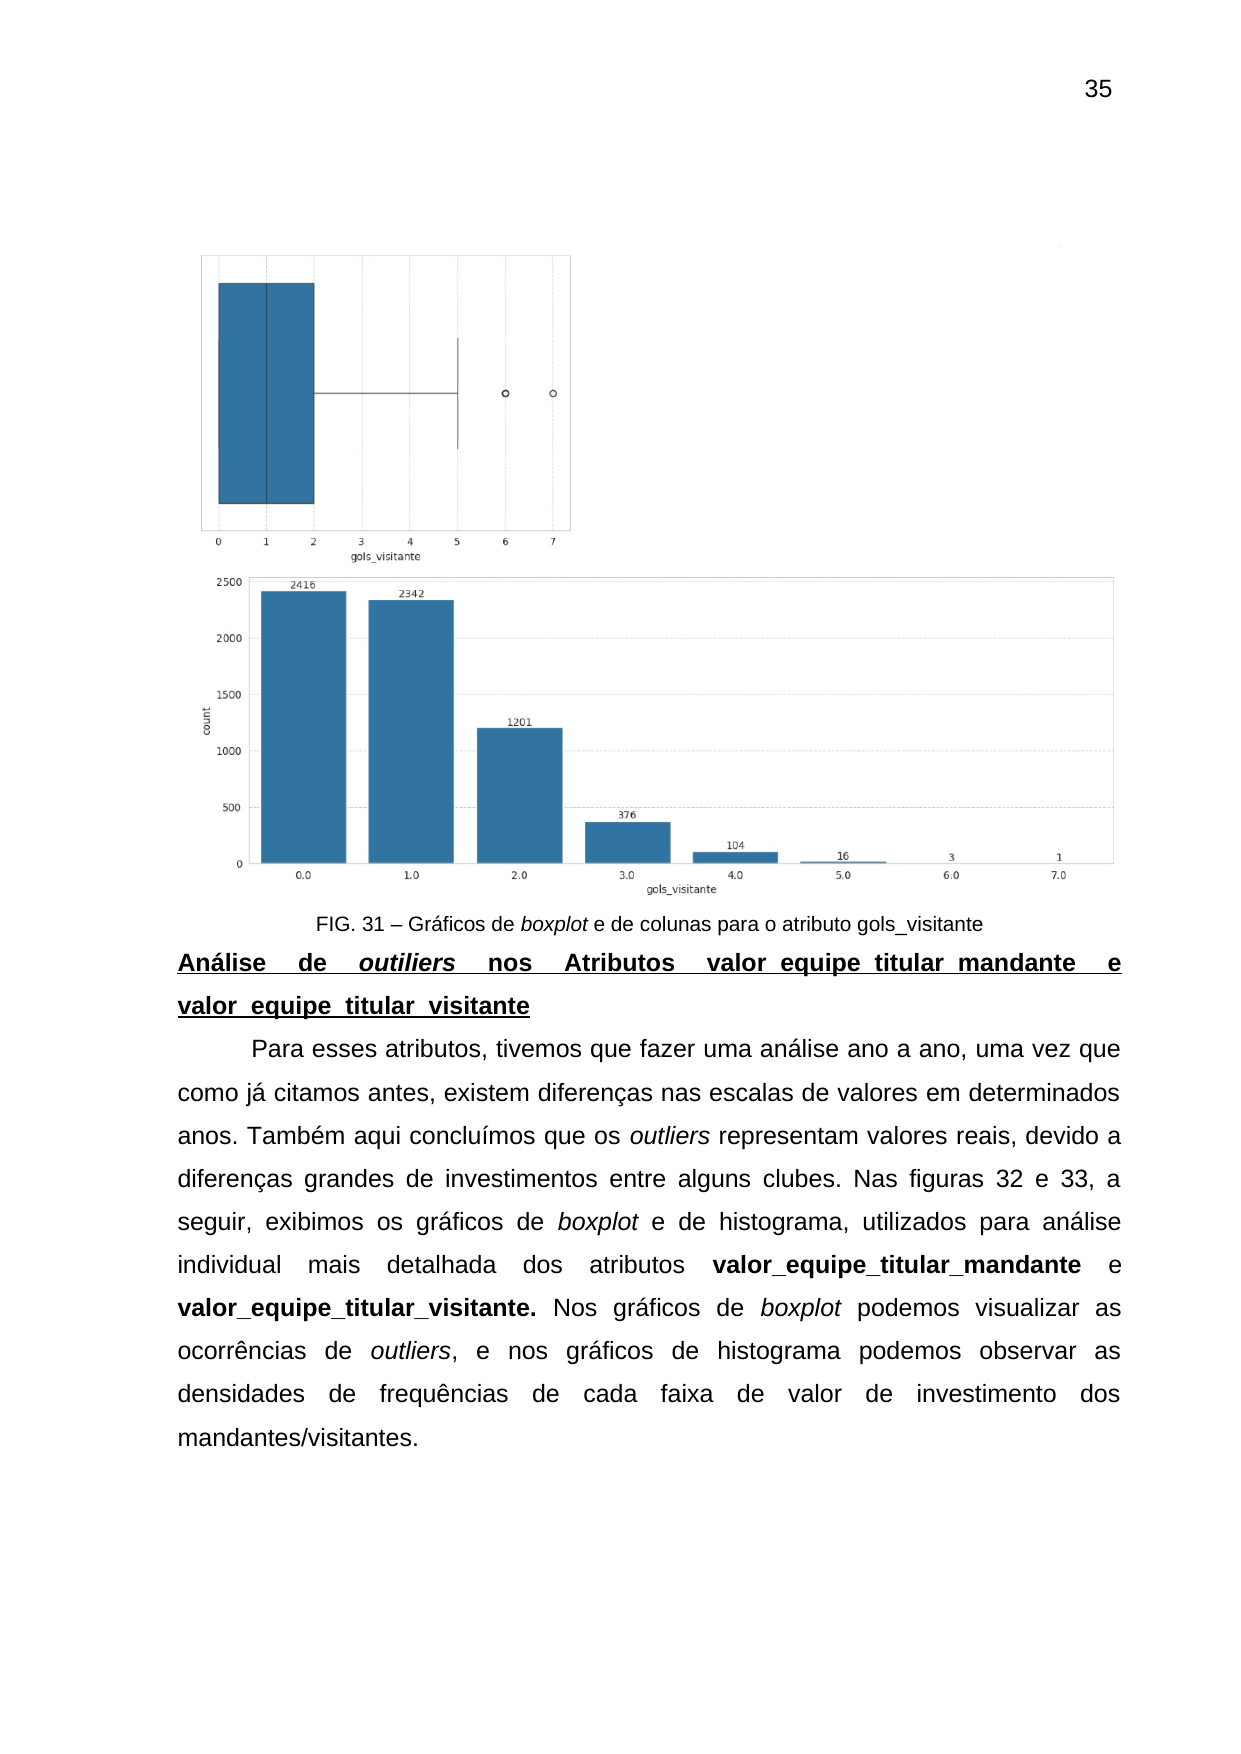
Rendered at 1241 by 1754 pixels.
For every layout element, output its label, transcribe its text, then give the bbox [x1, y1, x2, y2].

text Análise de outiliers nos Atributos valor_equipe_titular_mandante e valor_equipe_titular_visitante [177, 948, 1122, 973]
picture [177, 246, 1123, 898]
text Análise de outiliers nos Atributos valor_equipe_titular_mandante e valor_equipe_titular_visitante [177, 974, 1122, 1020]
text FIG. 31 – Gráficos de boxplot e de colunas para o atributo gols_visitante [177, 912, 1122, 936]
text Para esses atributos, tivemos que fazer uma análise ano a ano, uma vez que como já citamos antes, existem diferenças nas escalas de valores em determinados anos. Também aqui concluímos que os outliers representam valores reais, devido a diferenças grandes de investimentos entre alguns clubes. Nas figuras 32 e 33, a seguir, exibimos os gráficos de boxplot e de histograma, utilizados para análise individual mais detalhada dos atributos valor_equipe_titular_mandante e valor_equipe_titular_visitante. Nos gráficos de boxplot podemos visualizar as ocorrências de outliers, e nos gráficos de histograma podemos observar as densidades de frequências de cada faixa de valor de investimento dos mandantes/visitantes. [177, 1034, 1122, 1451]
